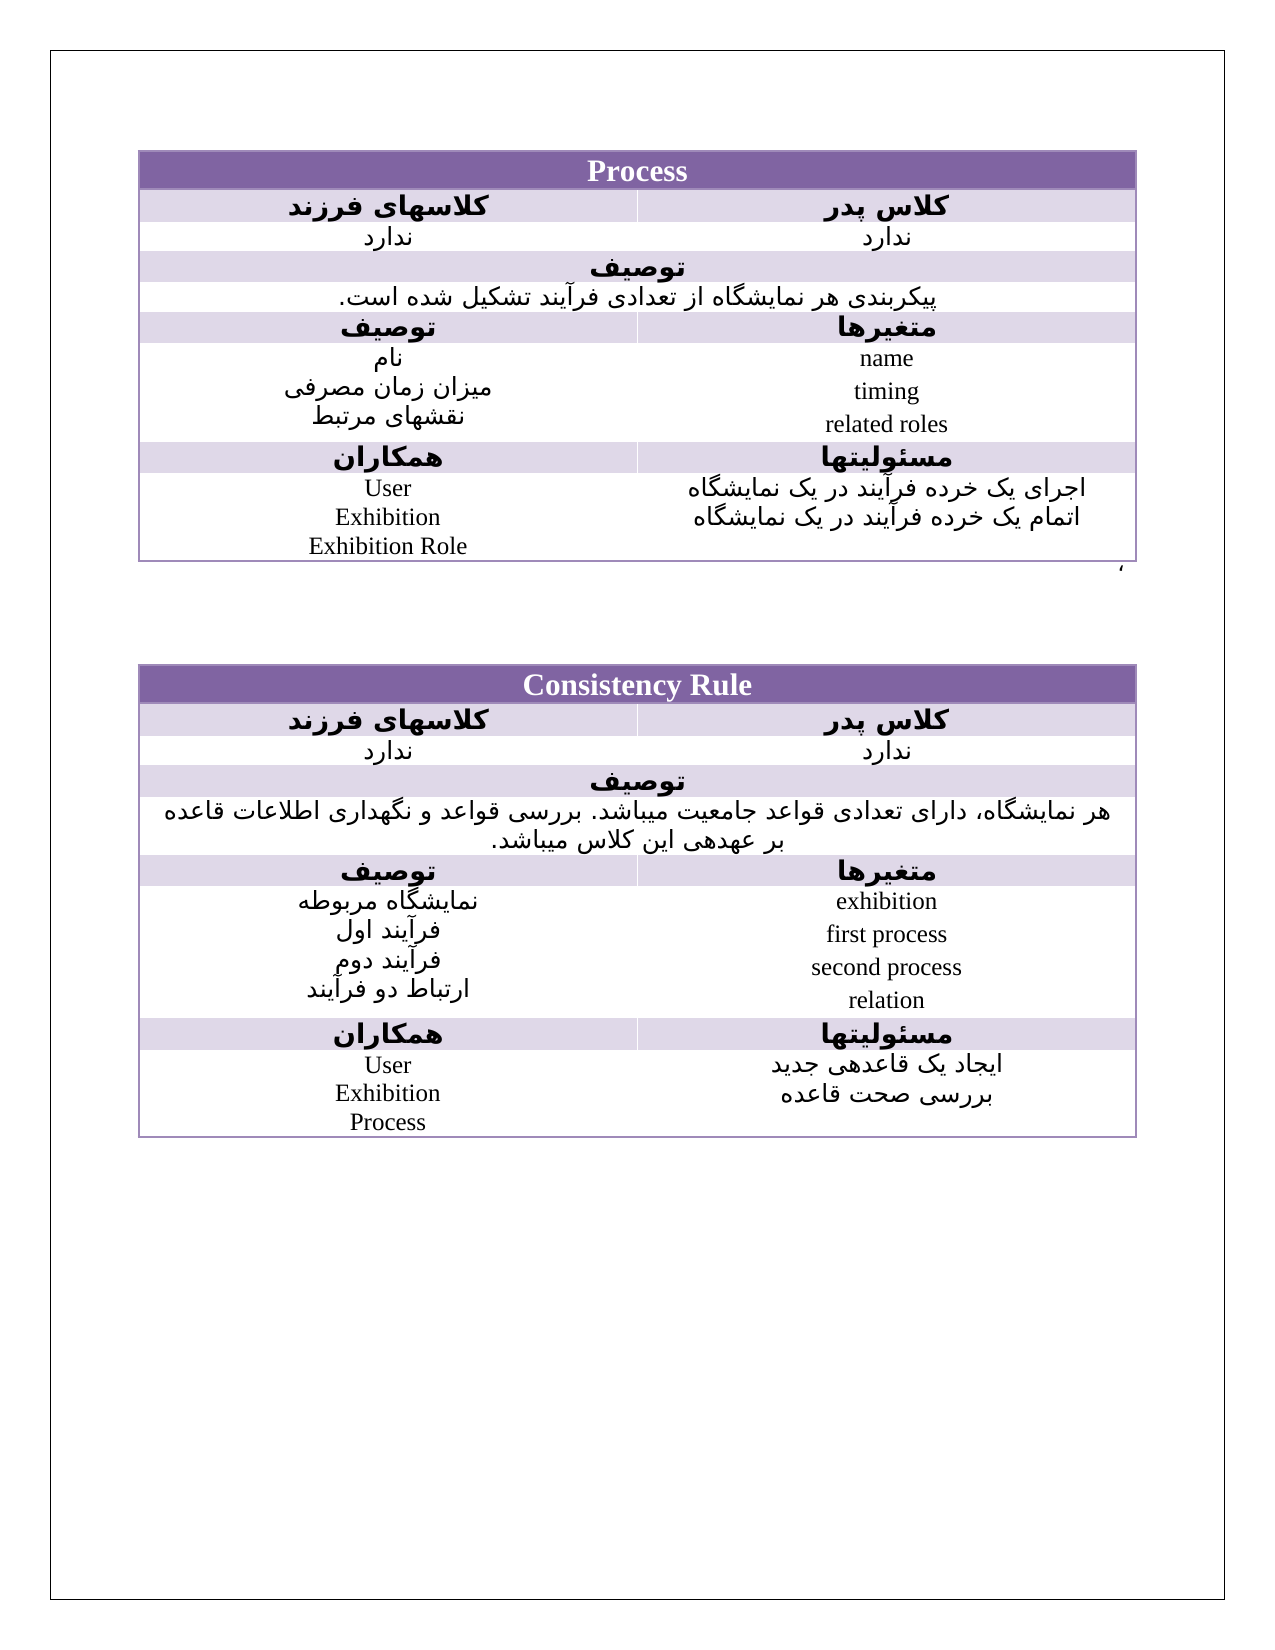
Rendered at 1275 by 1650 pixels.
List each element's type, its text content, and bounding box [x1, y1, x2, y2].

table_cell توصیف [140, 855, 637, 886]
table_cell ندارد [638, 222, 1135, 251]
table_cell کلاسهای فرزند [140, 190, 637, 222]
table_header Consistency Rule [140, 666, 1135, 702]
table_header Process [140, 152, 1135, 188]
table_cell متغیرها [638, 312, 1135, 343]
table_cell exhibition first process second process relation [638, 886, 1135, 1018]
table_cell User Exhibition Process [140, 1050, 637, 1136]
table_cell کلاسهای فرزند [140, 704, 637, 736]
table_cell متغیرها [638, 855, 1135, 886]
table_cell ایجاد یک قاعدهی جدید بررسی صحت قاعده [638, 1050, 1135, 1136]
table_cell کلاس پدر [638, 704, 1135, 736]
table_cell توصیف [140, 312, 637, 343]
table_cell توصیف [140, 765, 1135, 797]
table_cell کلاس پدر [638, 190, 1135, 222]
table_cell نام میزان زمان مصرفی نقشهای مرتبط [140, 343, 637, 442]
table_cell همکاران [140, 1018, 637, 1050]
table_cell نمایشگاه مربوطه فرآیند اول فرآیند دوم ارتباط دو فرآیند [140, 886, 637, 1018]
table_cell هر نمایشگاه، دارای تعدادی قواعد جامعیت میباشد. بررسی قواعد و نگهداری اطلاعات قاعده بر عهدهی این کلاس میباشد. [140, 797, 1135, 855]
table_cell توصیف [140, 251, 1135, 282]
table_cell name timing related roles [638, 343, 1135, 442]
table_cell همکاران [140, 442, 637, 473]
table_cell پیکربندی هر نمایشگاه از تعدادی فرآیند تشکیل شده است. [140, 283, 1135, 312]
table_cell مسئولیتها [638, 442, 1135, 473]
table_cell مسئولیتها [638, 1018, 1135, 1050]
table_cell User Exhibition Exhibition Role [140, 473, 637, 559]
table_cell ندارد [140, 736, 637, 765]
table_cell ندارد [140, 222, 637, 251]
text ‘ [150, 562, 1125, 588]
table_cell اجرای یک خرده فرآیند در یک نمایشگاه اتمام یک خرده فرآیند در یک نمایشگاه [638, 473, 1135, 559]
table_cell ندارد [638, 736, 1135, 765]
